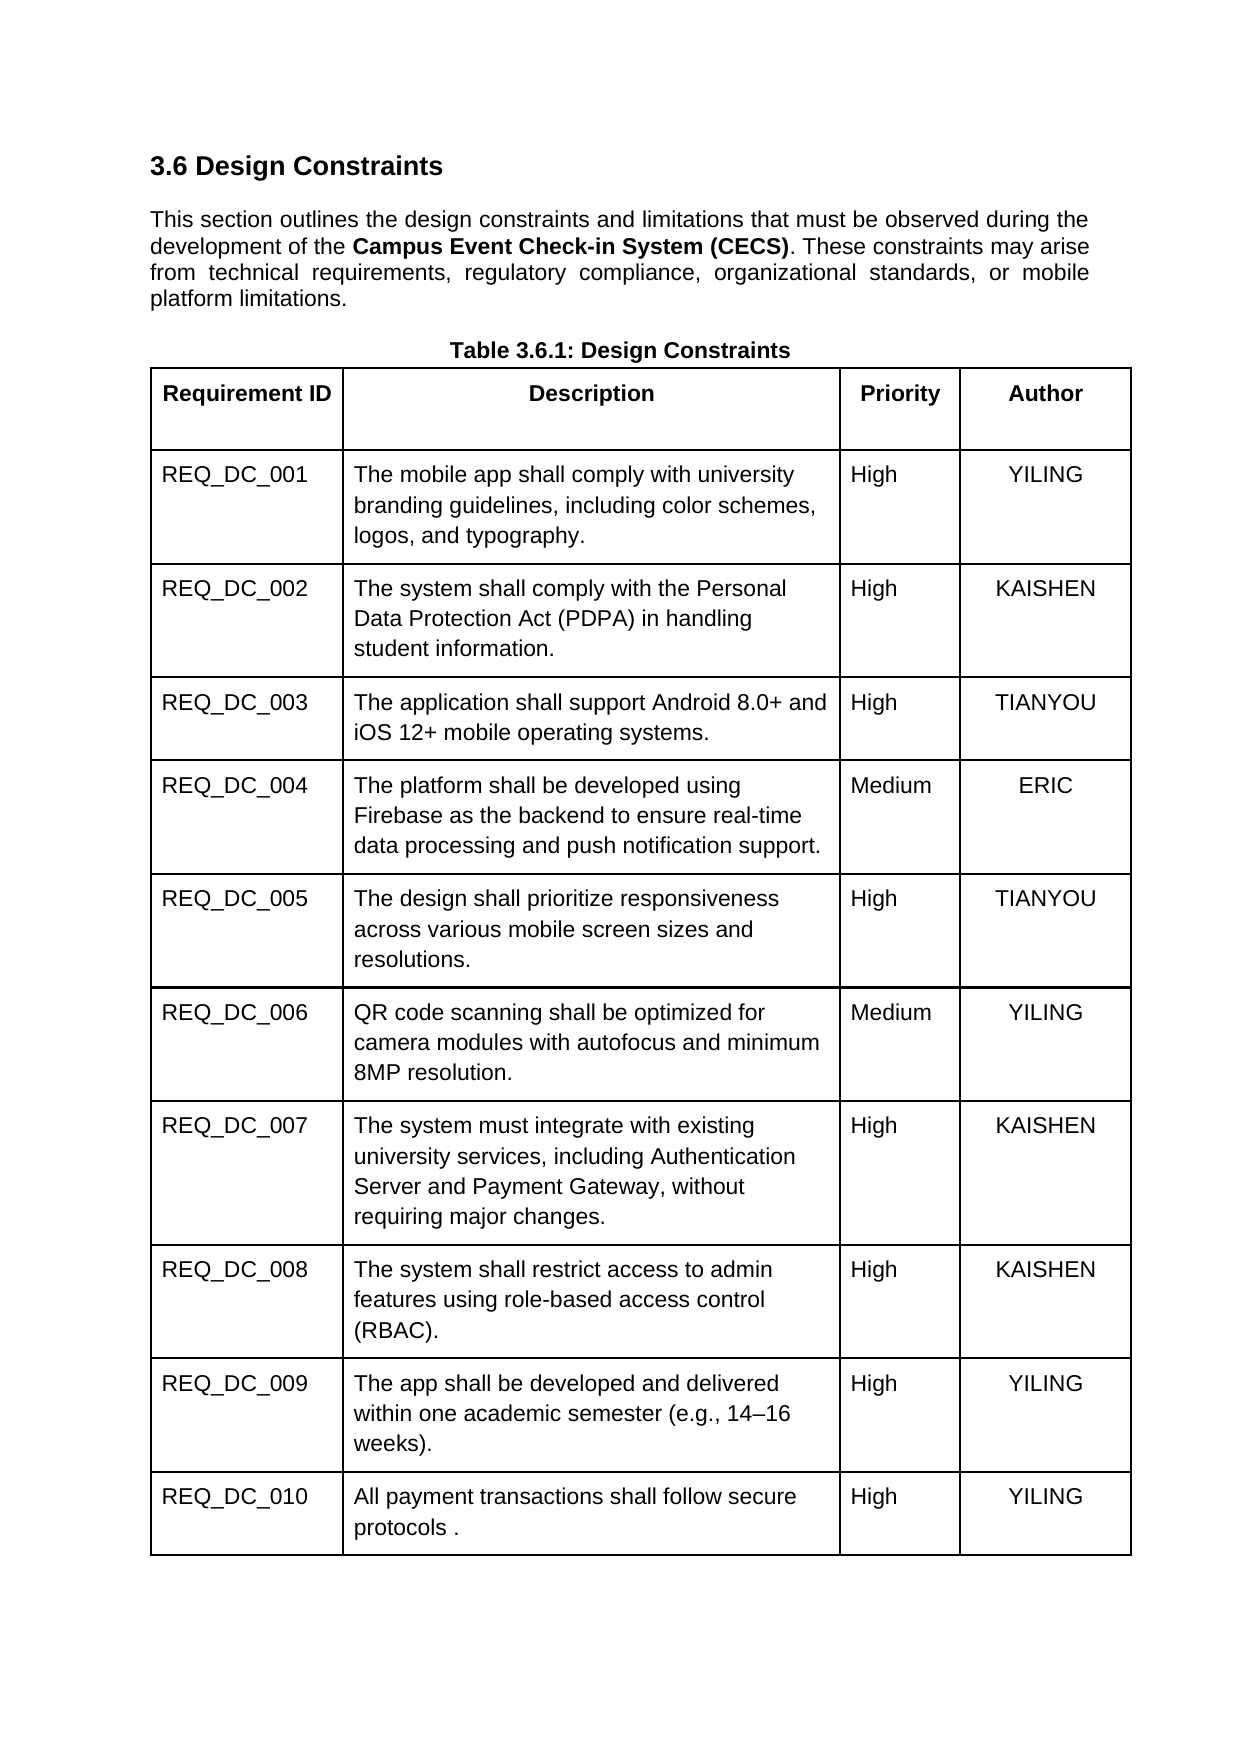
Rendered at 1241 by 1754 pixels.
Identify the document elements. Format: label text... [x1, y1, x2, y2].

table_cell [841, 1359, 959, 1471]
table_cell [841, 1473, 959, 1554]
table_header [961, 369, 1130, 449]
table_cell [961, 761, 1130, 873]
text This section outlines the design constraints and limitations that must be observed during the development of the Campus Event Check-in System (CECS). These constraints may arise from technical requirements, regulatory compliance, organizational standards, or mobile platform limitations. [150, 206, 1090, 312]
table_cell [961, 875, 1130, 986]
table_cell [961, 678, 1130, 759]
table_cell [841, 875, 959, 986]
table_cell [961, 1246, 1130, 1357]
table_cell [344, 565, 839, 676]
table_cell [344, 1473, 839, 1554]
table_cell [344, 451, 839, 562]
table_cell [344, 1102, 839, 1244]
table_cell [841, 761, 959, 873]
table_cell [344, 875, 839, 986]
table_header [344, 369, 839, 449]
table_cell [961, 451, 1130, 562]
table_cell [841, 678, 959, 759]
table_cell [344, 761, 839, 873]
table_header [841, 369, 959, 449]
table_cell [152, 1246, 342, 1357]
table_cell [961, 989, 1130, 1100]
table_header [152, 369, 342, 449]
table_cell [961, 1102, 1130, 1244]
text Table 3.6.1: Design Constraints [150, 337, 1090, 363]
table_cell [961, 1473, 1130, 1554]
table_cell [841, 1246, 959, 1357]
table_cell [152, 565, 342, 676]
subtitle 3.6 Design Constraints [150, 150, 1090, 181]
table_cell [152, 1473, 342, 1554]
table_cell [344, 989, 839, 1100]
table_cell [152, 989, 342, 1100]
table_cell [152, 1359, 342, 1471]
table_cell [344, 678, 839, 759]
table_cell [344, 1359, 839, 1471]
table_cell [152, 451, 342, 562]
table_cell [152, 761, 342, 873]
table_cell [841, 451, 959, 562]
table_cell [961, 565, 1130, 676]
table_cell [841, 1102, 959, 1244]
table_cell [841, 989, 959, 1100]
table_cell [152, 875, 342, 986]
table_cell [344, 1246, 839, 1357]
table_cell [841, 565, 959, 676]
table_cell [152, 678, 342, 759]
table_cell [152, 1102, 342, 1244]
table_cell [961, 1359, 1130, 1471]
